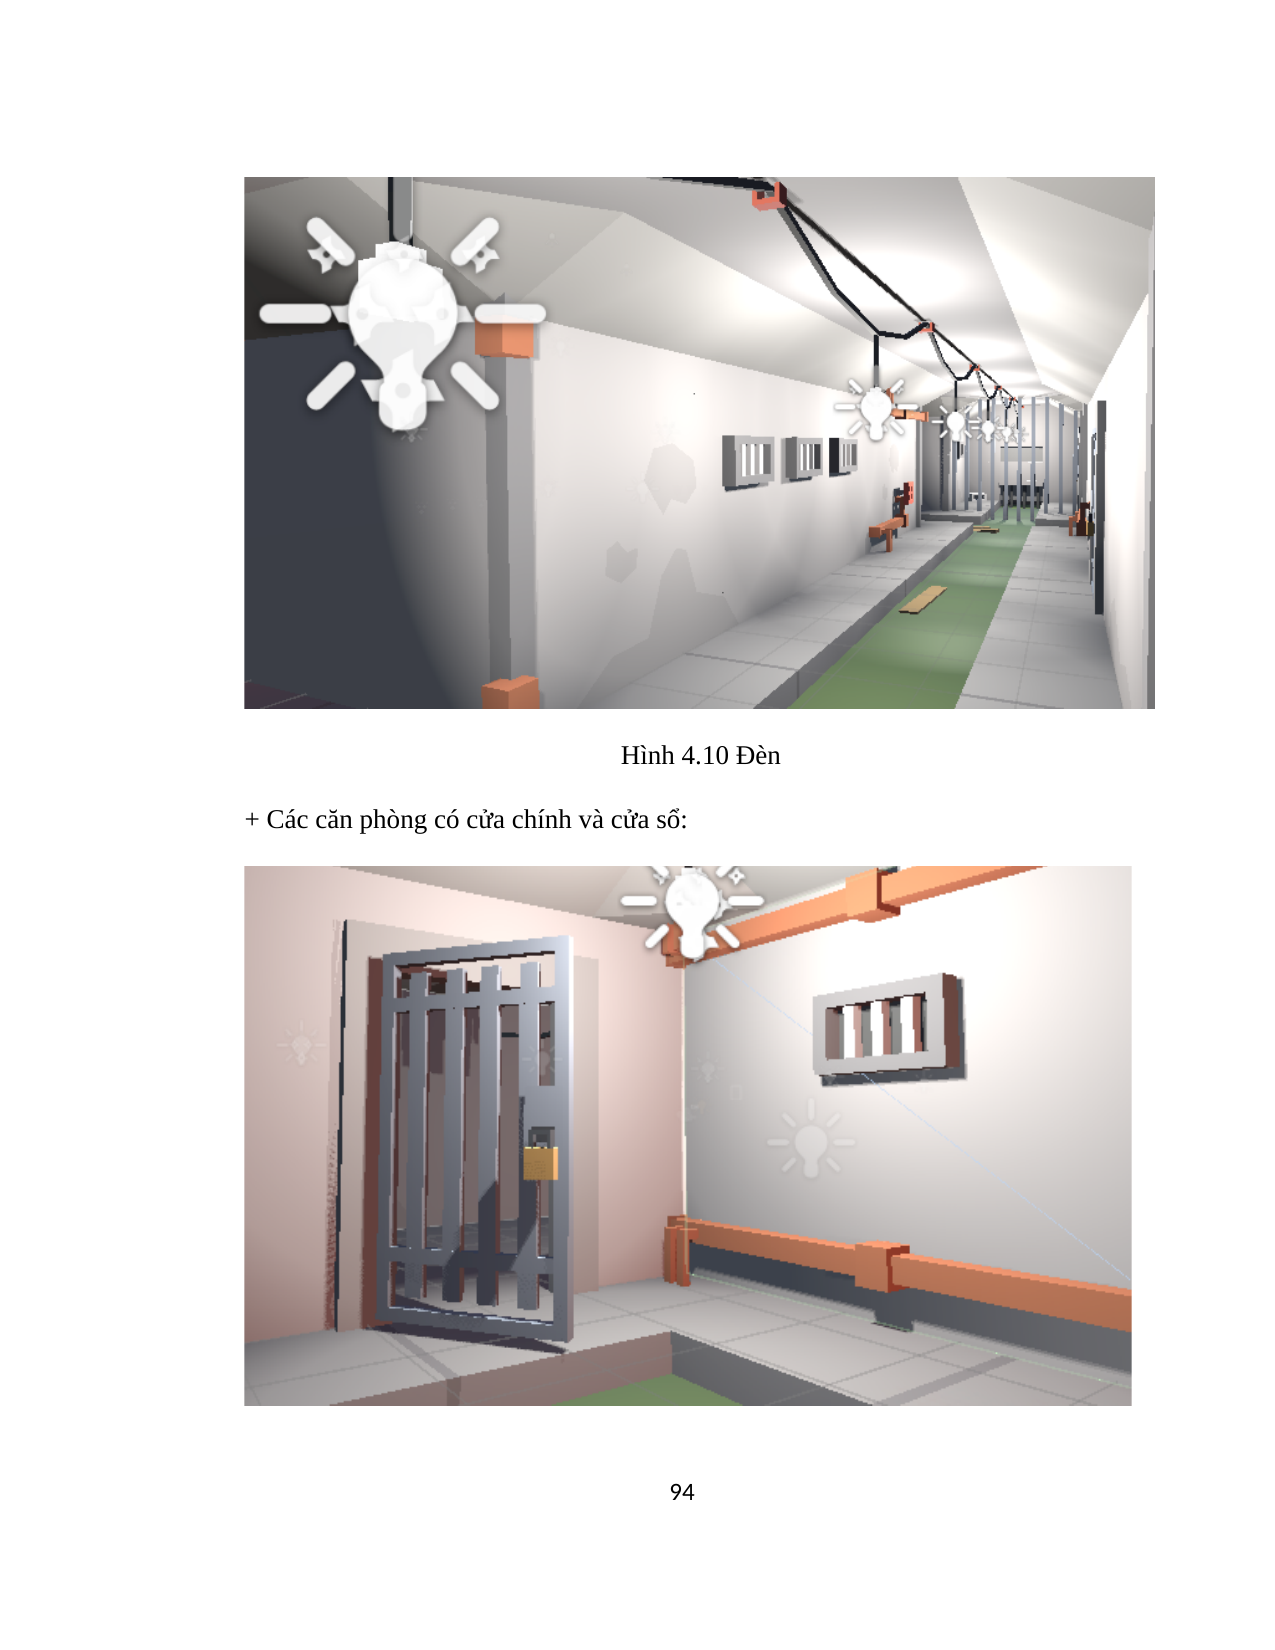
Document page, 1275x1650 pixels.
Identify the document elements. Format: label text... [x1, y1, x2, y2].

text + Các căn phòng có cửa chính và cửa sổ: [207, 803, 1157, 834]
text Hình 4.10 Đèn [207, 739, 1157, 771]
picture [244, 177, 1155, 709]
picture [244, 866, 1132, 1406]
